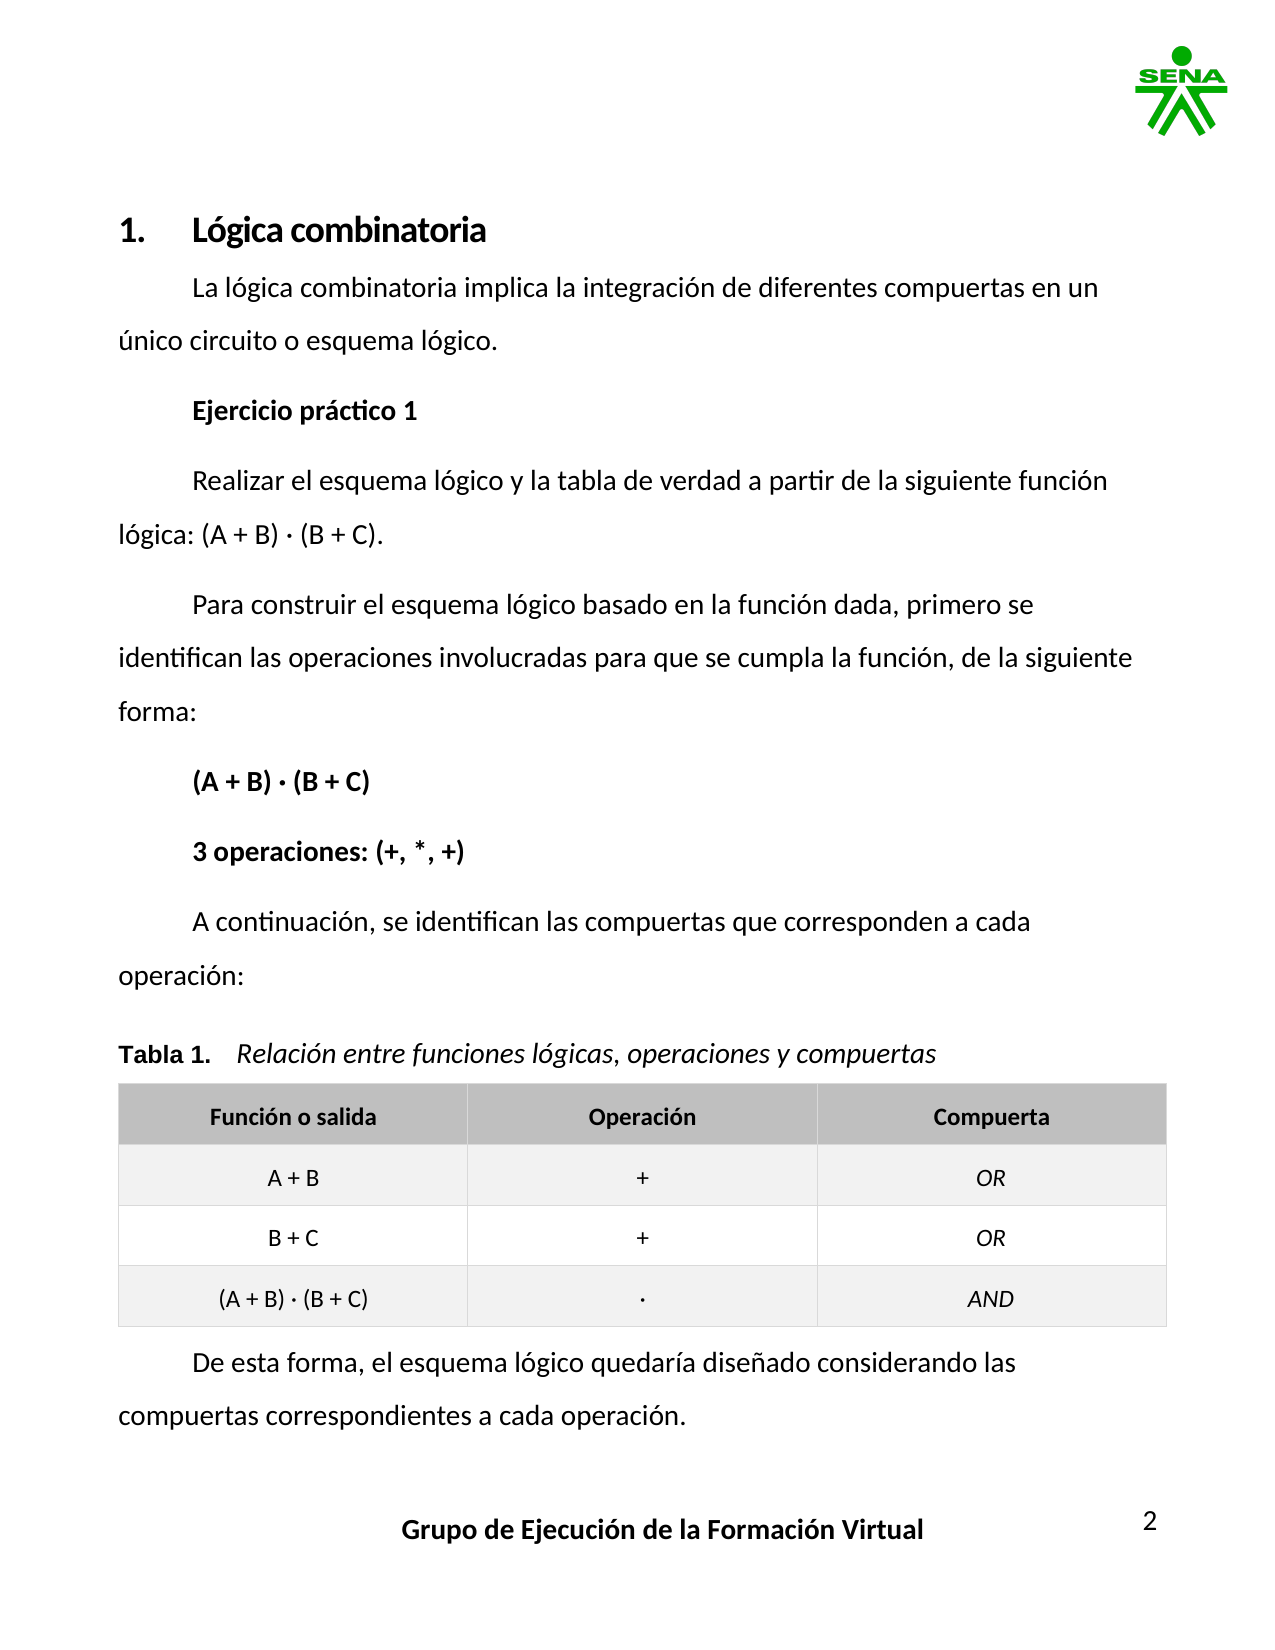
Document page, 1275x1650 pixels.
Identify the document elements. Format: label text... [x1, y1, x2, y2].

picture [1135, 46, 1228, 136]
subtitle Lógica combinatoria [118, 206, 1157, 252]
text (A + B) · (B + C) [118, 763, 1157, 799]
table_cell (A + B) · (B + C) [119, 1266, 467, 1326]
text Para construir el esquema lógico basado en la función dada, primero se identifican las operaciones involucradas para que se cumpla la función, de la siguiente forma: [118, 586, 1157, 728]
table_cell OR [818, 1206, 1166, 1265]
text 3 operaciones: (+, *, +) [118, 833, 1157, 869]
table_cell OR [818, 1145, 1166, 1205]
text Relación entre funciones lógicas, operaciones y compuertas [118, 1035, 1157, 1071]
table_cell A + B [119, 1145, 467, 1205]
text Realizar el esquema lógico y la tabla de verdad a partir de la siguiente función lógica: (A + B) · (B + C). [118, 462, 1157, 552]
text A continuación, se identifican las compuertas que corresponden a cada operación: [118, 903, 1157, 992]
text De esta forma, el esquema lógico quedaría diseñado considerando las compuertas correspondientes a cada operación. [118, 1344, 1157, 1433]
table_cell + [468, 1206, 817, 1265]
table_header Operación [468, 1084, 817, 1144]
table_header Compuerta [818, 1084, 1166, 1144]
table_cell B + C [119, 1206, 467, 1265]
text La lógica combinatoria implica la integración de diferentes compuertas en un único circuito o esquema lógico. [118, 269, 1157, 358]
table_cell + [468, 1145, 817, 1205]
table_cell AND [818, 1266, 1166, 1326]
table_header Función o salida [119, 1084, 467, 1144]
text Ejercicio práctico 1 [118, 392, 1157, 428]
table_cell · [468, 1266, 817, 1326]
